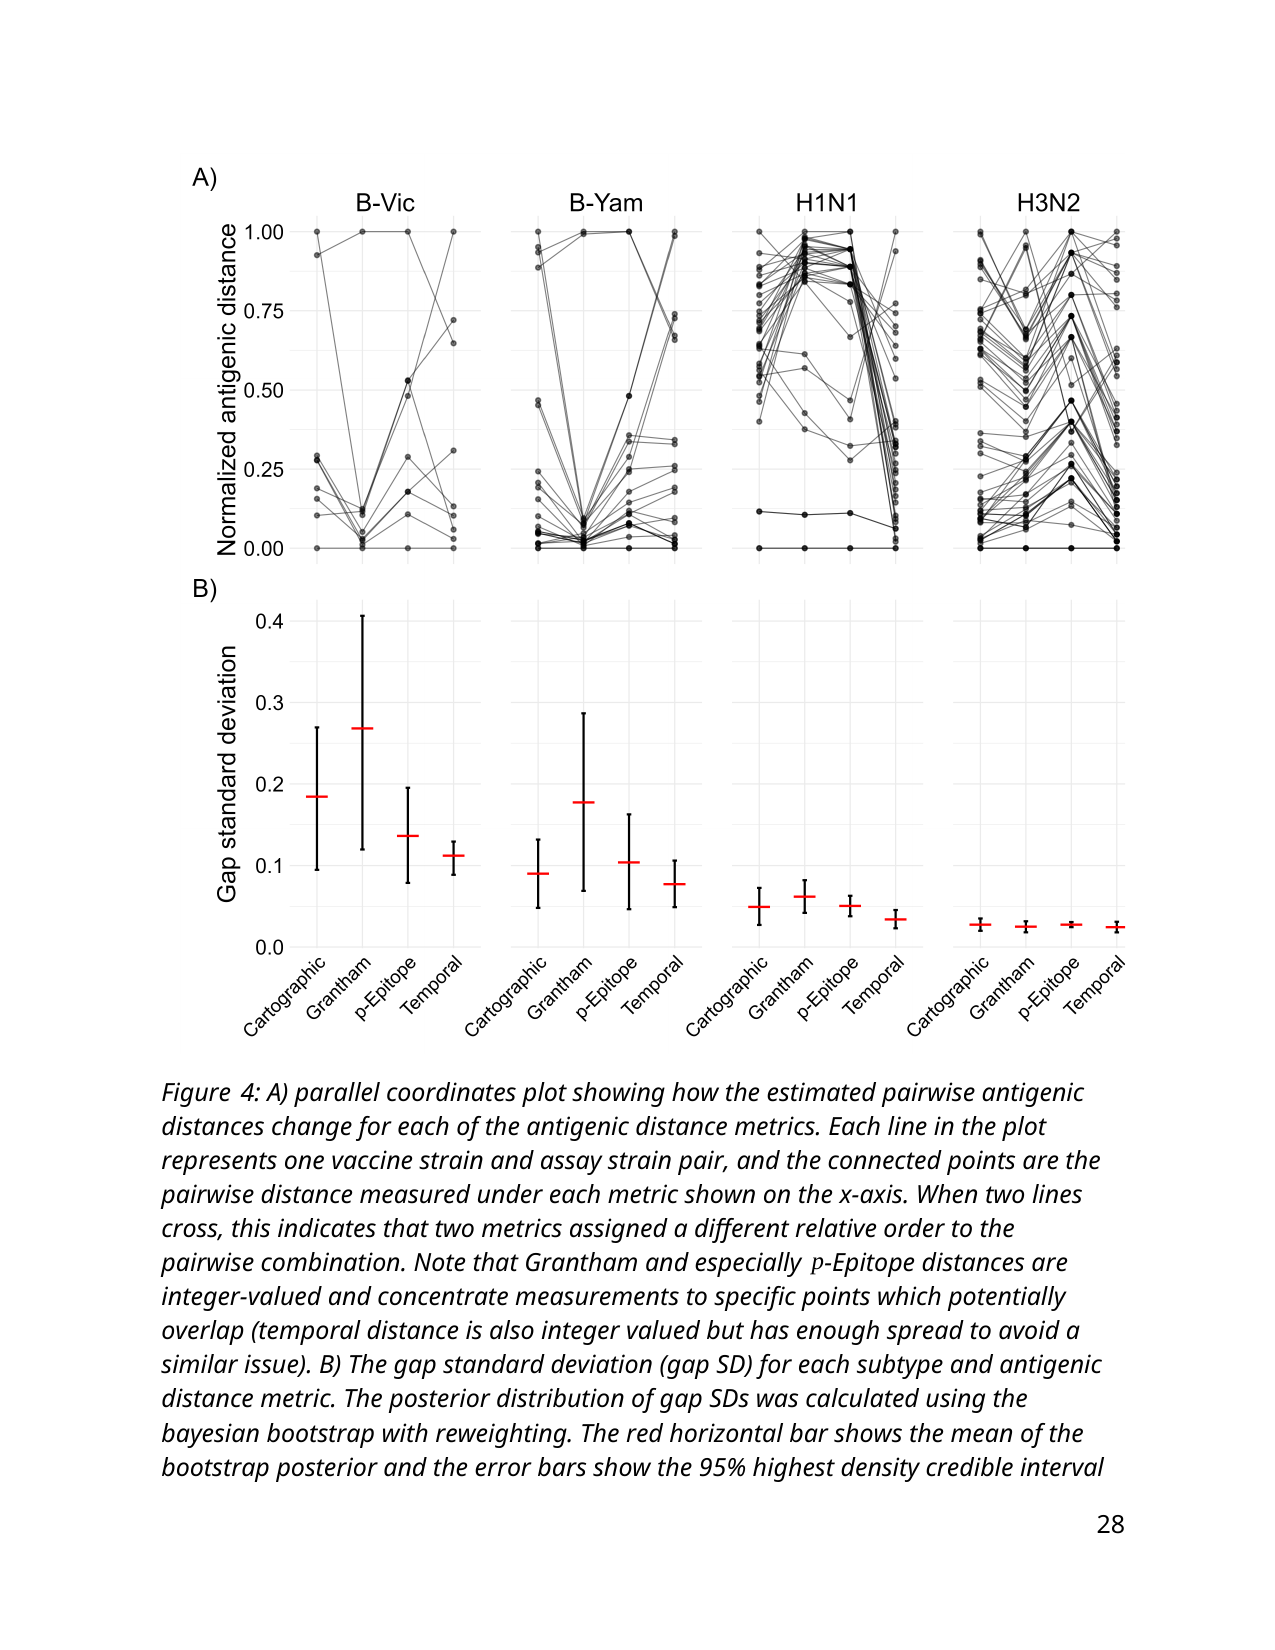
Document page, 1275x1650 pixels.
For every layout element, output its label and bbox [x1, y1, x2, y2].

picture [180, 153, 1125, 1054]
table_header [150, 150, 1125, 1483]
